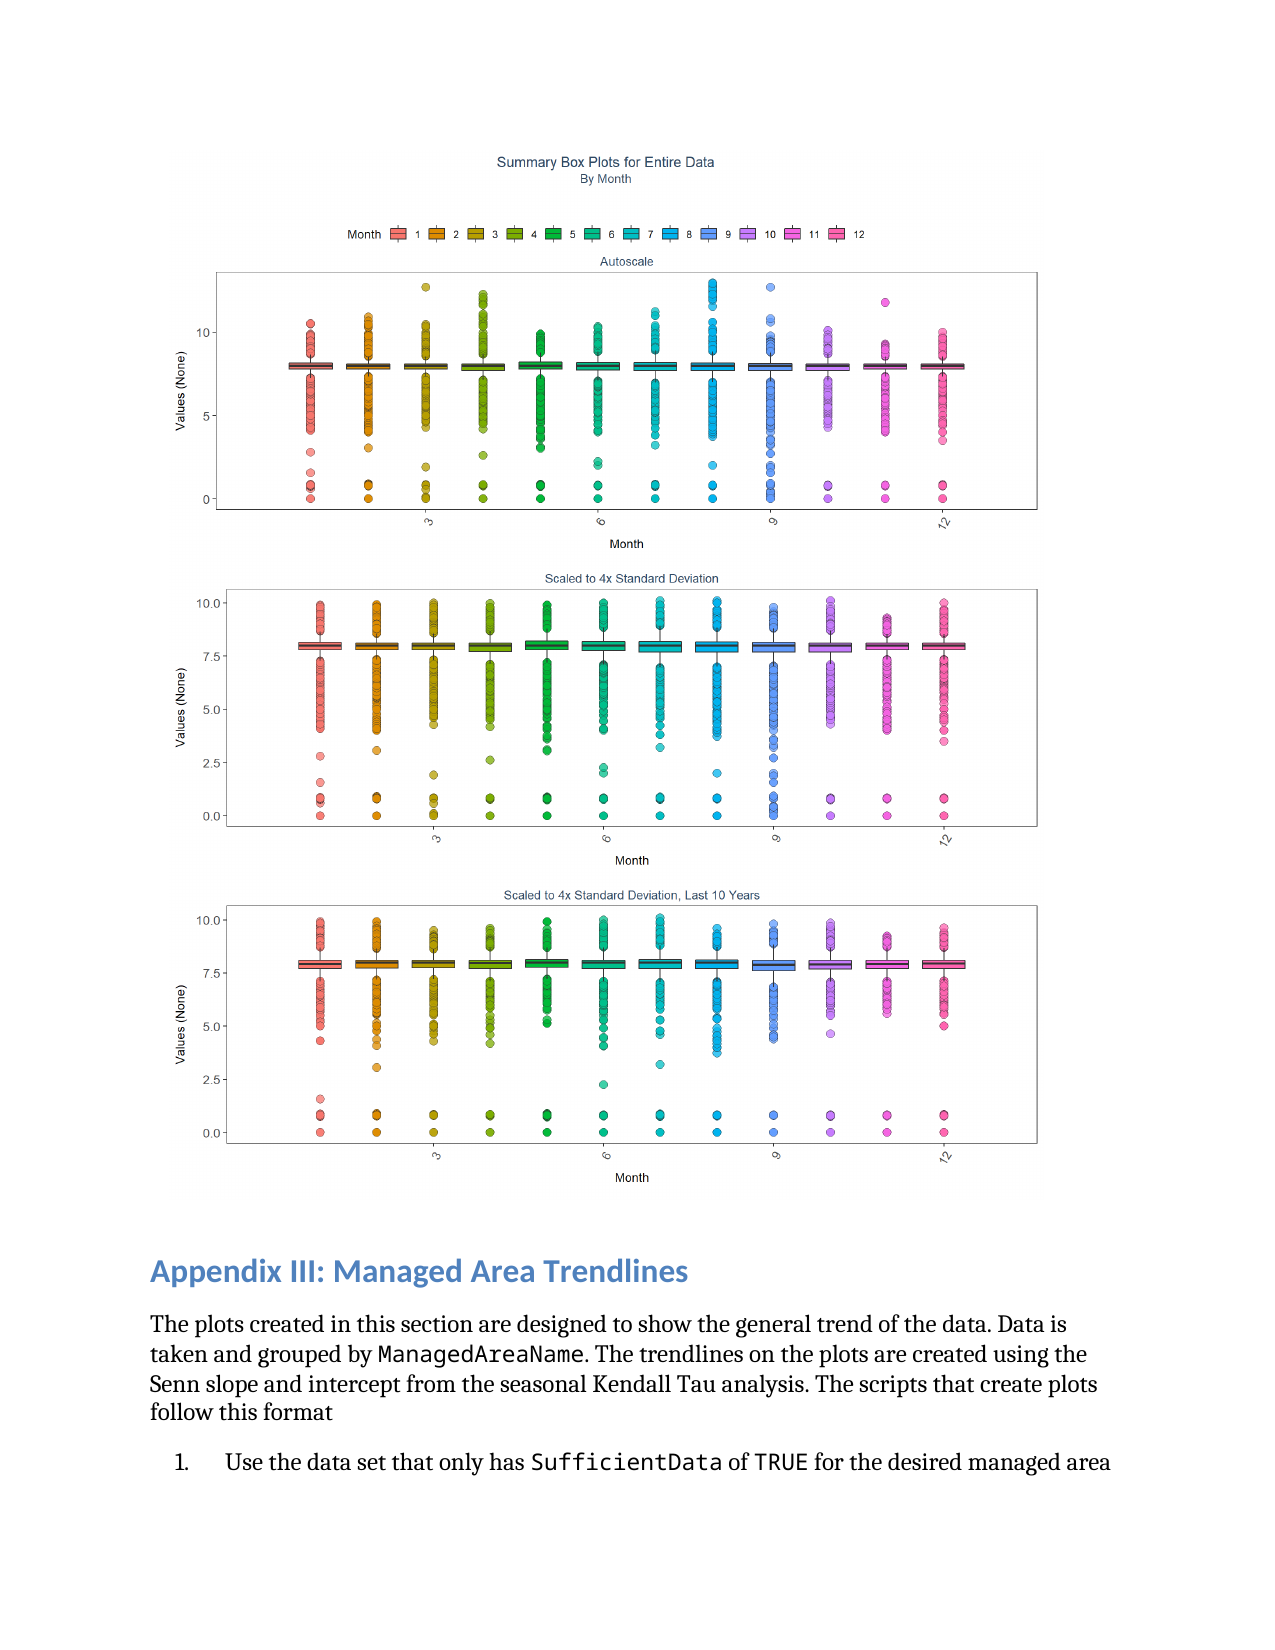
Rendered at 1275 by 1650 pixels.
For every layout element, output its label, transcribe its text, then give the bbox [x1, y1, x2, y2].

list Use the data set that only has SufficientData of TRUE for the desired managed area [175, 1446, 1125, 1477]
picture [168, 150, 1044, 1200]
subtitle Appendix III: Managed Area Trendlines [150, 1250, 1125, 1291]
text The plots created in this section are designed to show the general trend of the data. Data is taken and grouped by ManagedAreaName. The trendlines on the plots are created using the Senn slope and intercept from the seasonal Kendall Tau analysis. The scripts that create plots follow this format [150, 1309, 1125, 1427]
